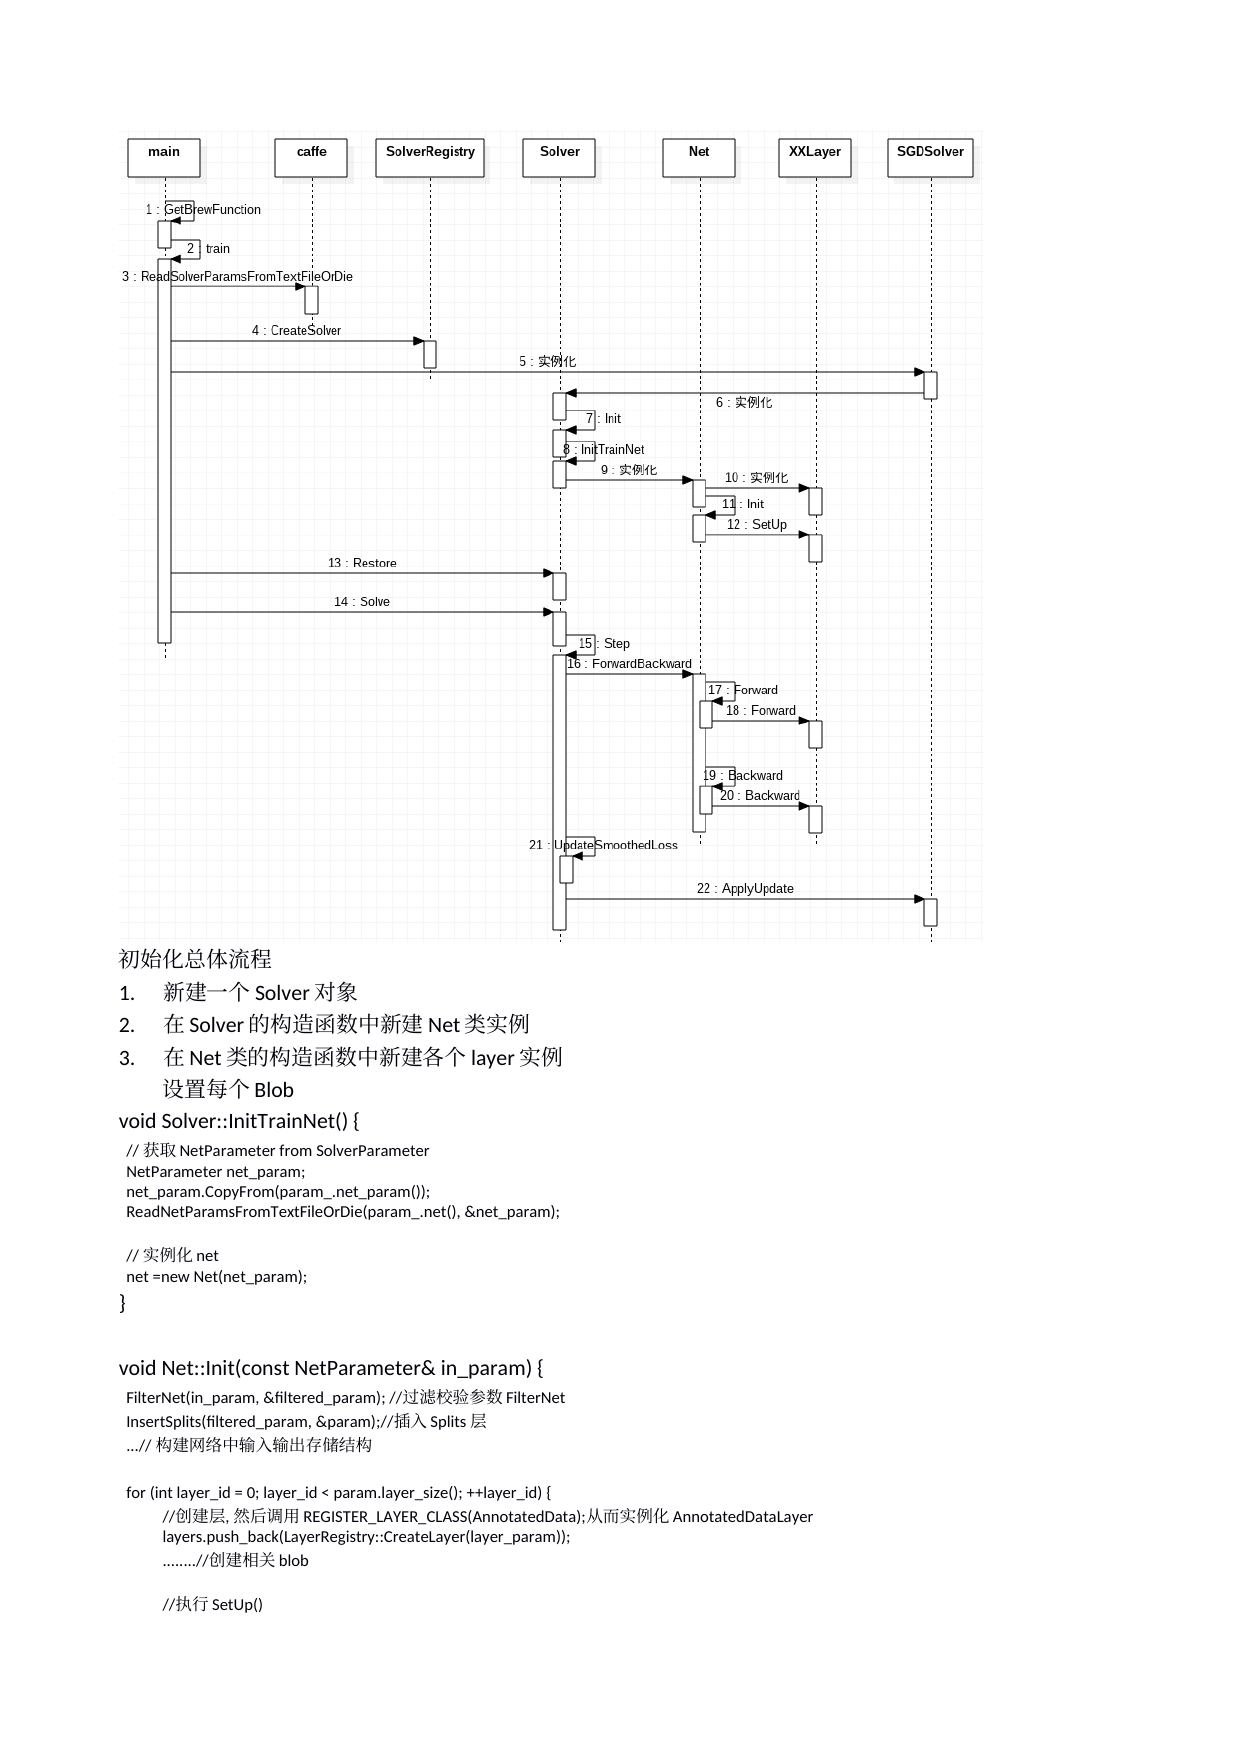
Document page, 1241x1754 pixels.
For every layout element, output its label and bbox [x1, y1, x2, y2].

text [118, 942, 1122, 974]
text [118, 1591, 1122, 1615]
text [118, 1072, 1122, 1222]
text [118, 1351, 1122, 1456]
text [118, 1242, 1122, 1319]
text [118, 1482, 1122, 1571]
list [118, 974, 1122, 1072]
picture [118, 130, 984, 942]
